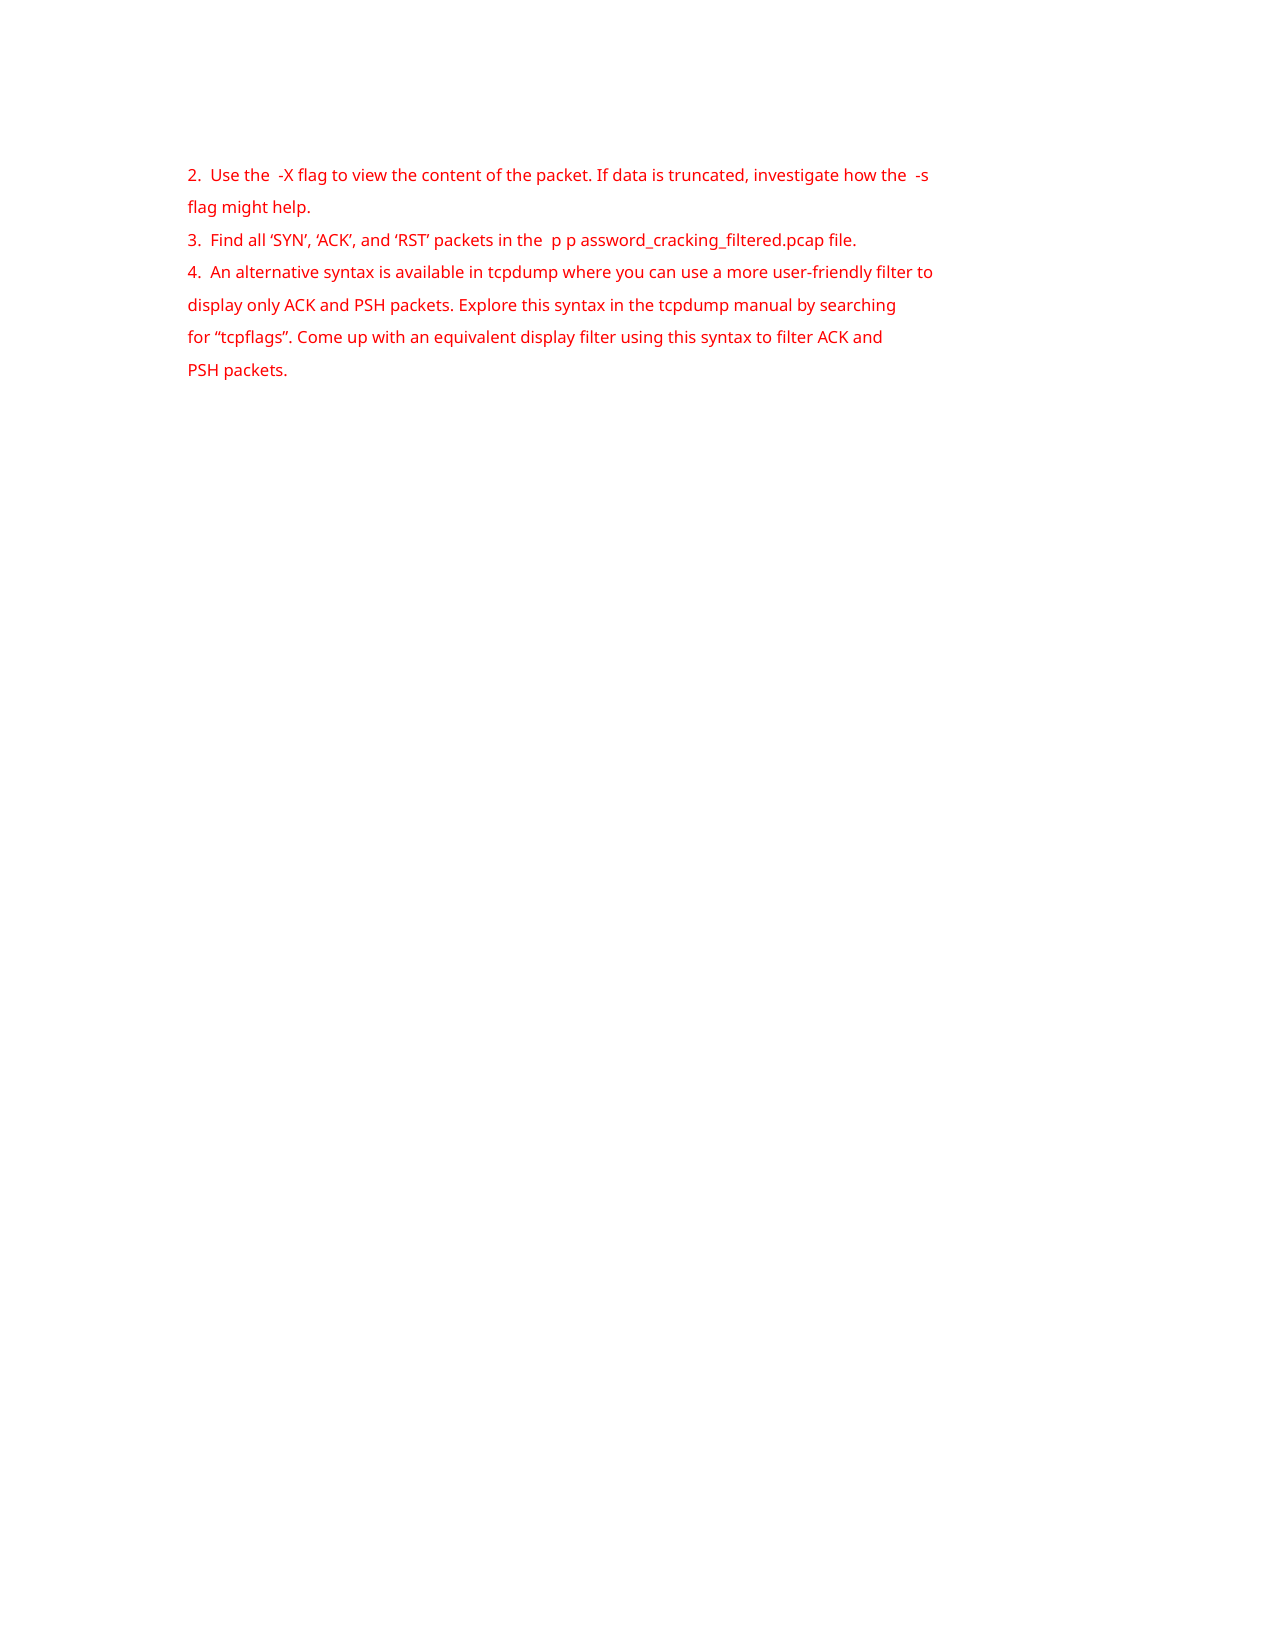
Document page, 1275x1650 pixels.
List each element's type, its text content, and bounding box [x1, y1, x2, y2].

text 3. Find all ‘SYN’, ‘ACK’, and ‘RST’ packets in the p p assword_cracking_filtered.pcap file. [187, 224, 1087, 256]
text 4. An alternative syntax is available in tcpdump where you can use a more user-friendly filter to [187, 256, 1087, 289]
list PSH packets. [187, 354, 1087, 386]
text display only ACK and PSH packets. Explore this syntax in the tcpdump manual by searching [187, 289, 1087, 321]
text flag might help. [187, 191, 1087, 224]
text for “tcpflags”. Come up with an equivalent display filter using this syntax to filter ACK and [187, 321, 1087, 354]
text 2. Use the -X flag to view the content of the packet. If data is truncated, investigate how the -s [187, 159, 1087, 191]
